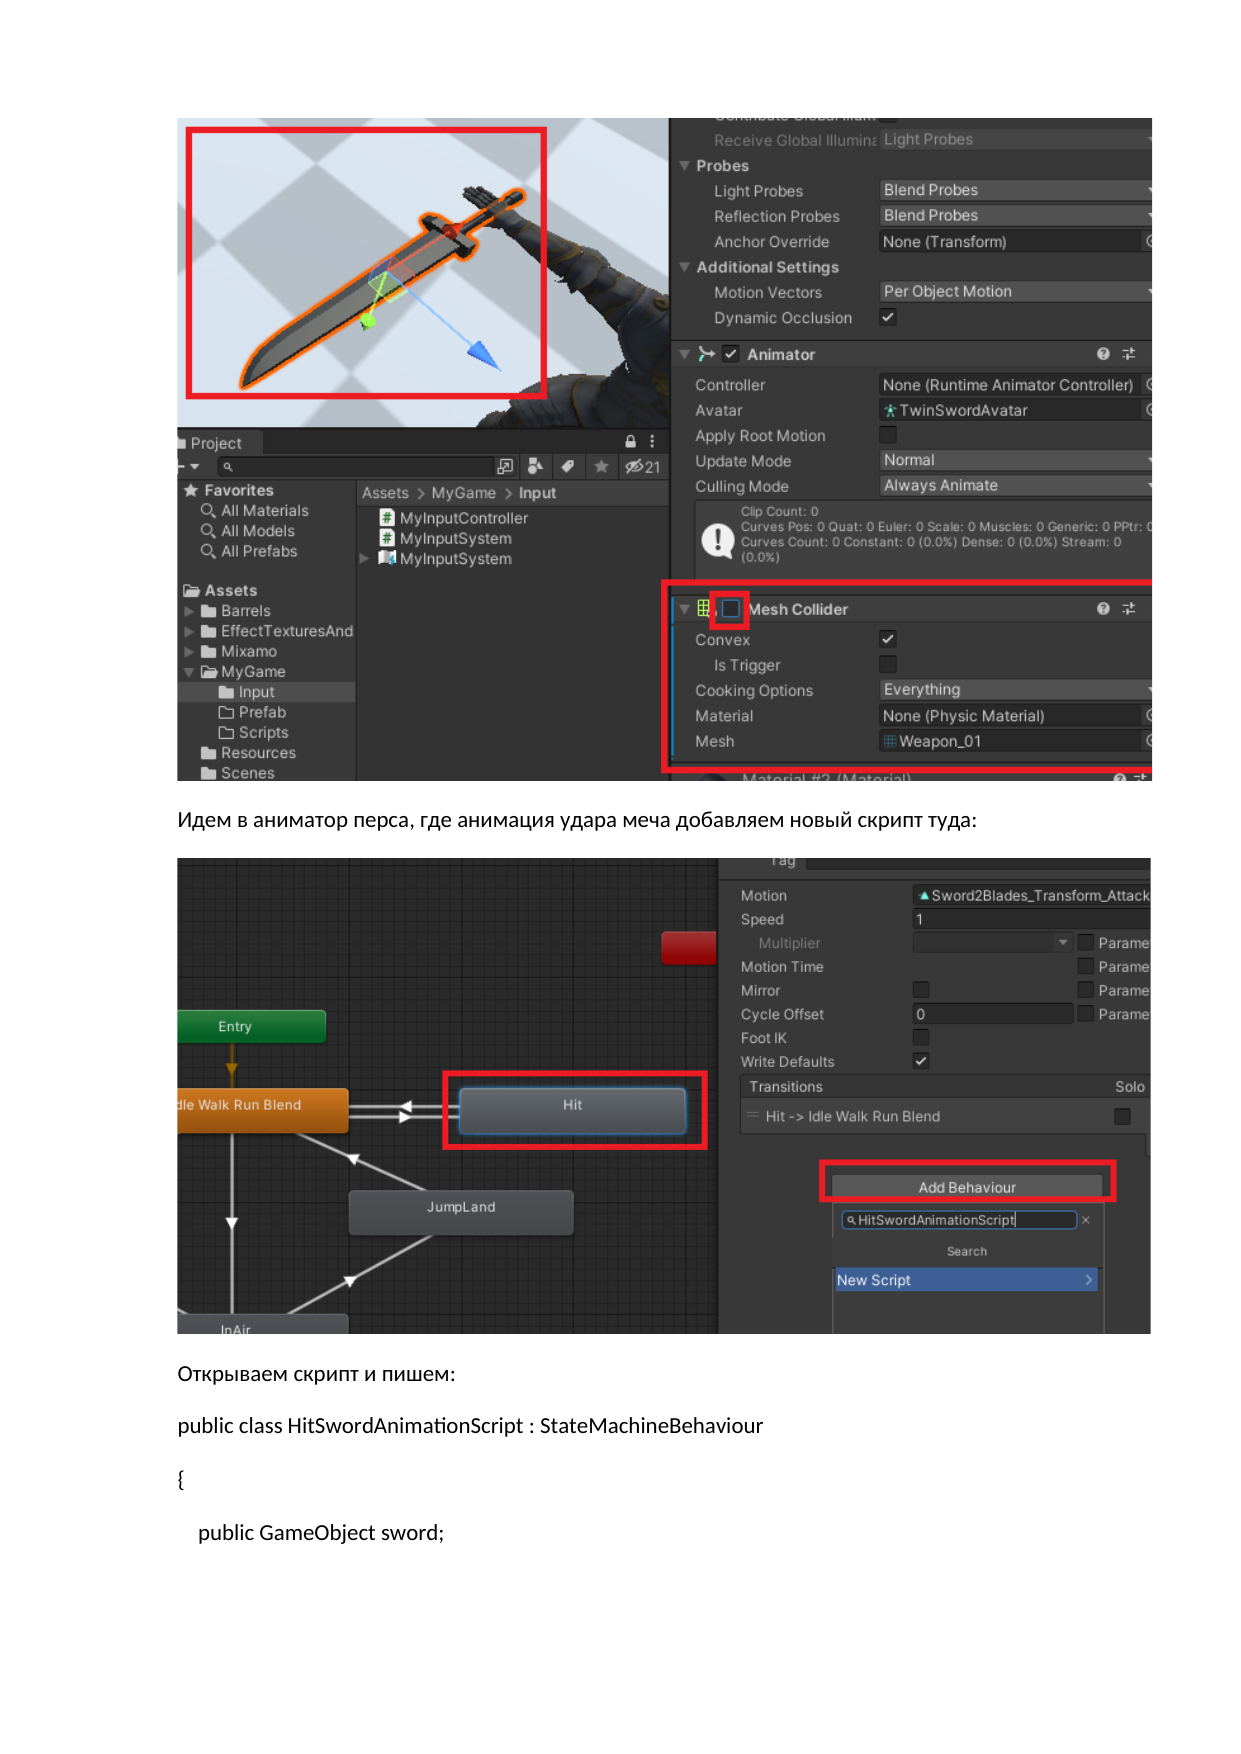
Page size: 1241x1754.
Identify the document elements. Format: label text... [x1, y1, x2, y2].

text { [177, 1465, 1152, 1493]
picture [177, 118, 1153, 781]
text public GameObject sword; [177, 1518, 1152, 1546]
text Идем в аниматор перса, где анимация удара меча добавляем новый скрипт туда: [177, 806, 1152, 834]
text public class HitSwordAnimationScript : StateMachineBehaviour [177, 1412, 1152, 1440]
picture [177, 858, 1151, 1334]
text Открываем скрипт и пишем: [177, 1359, 1152, 1387]
